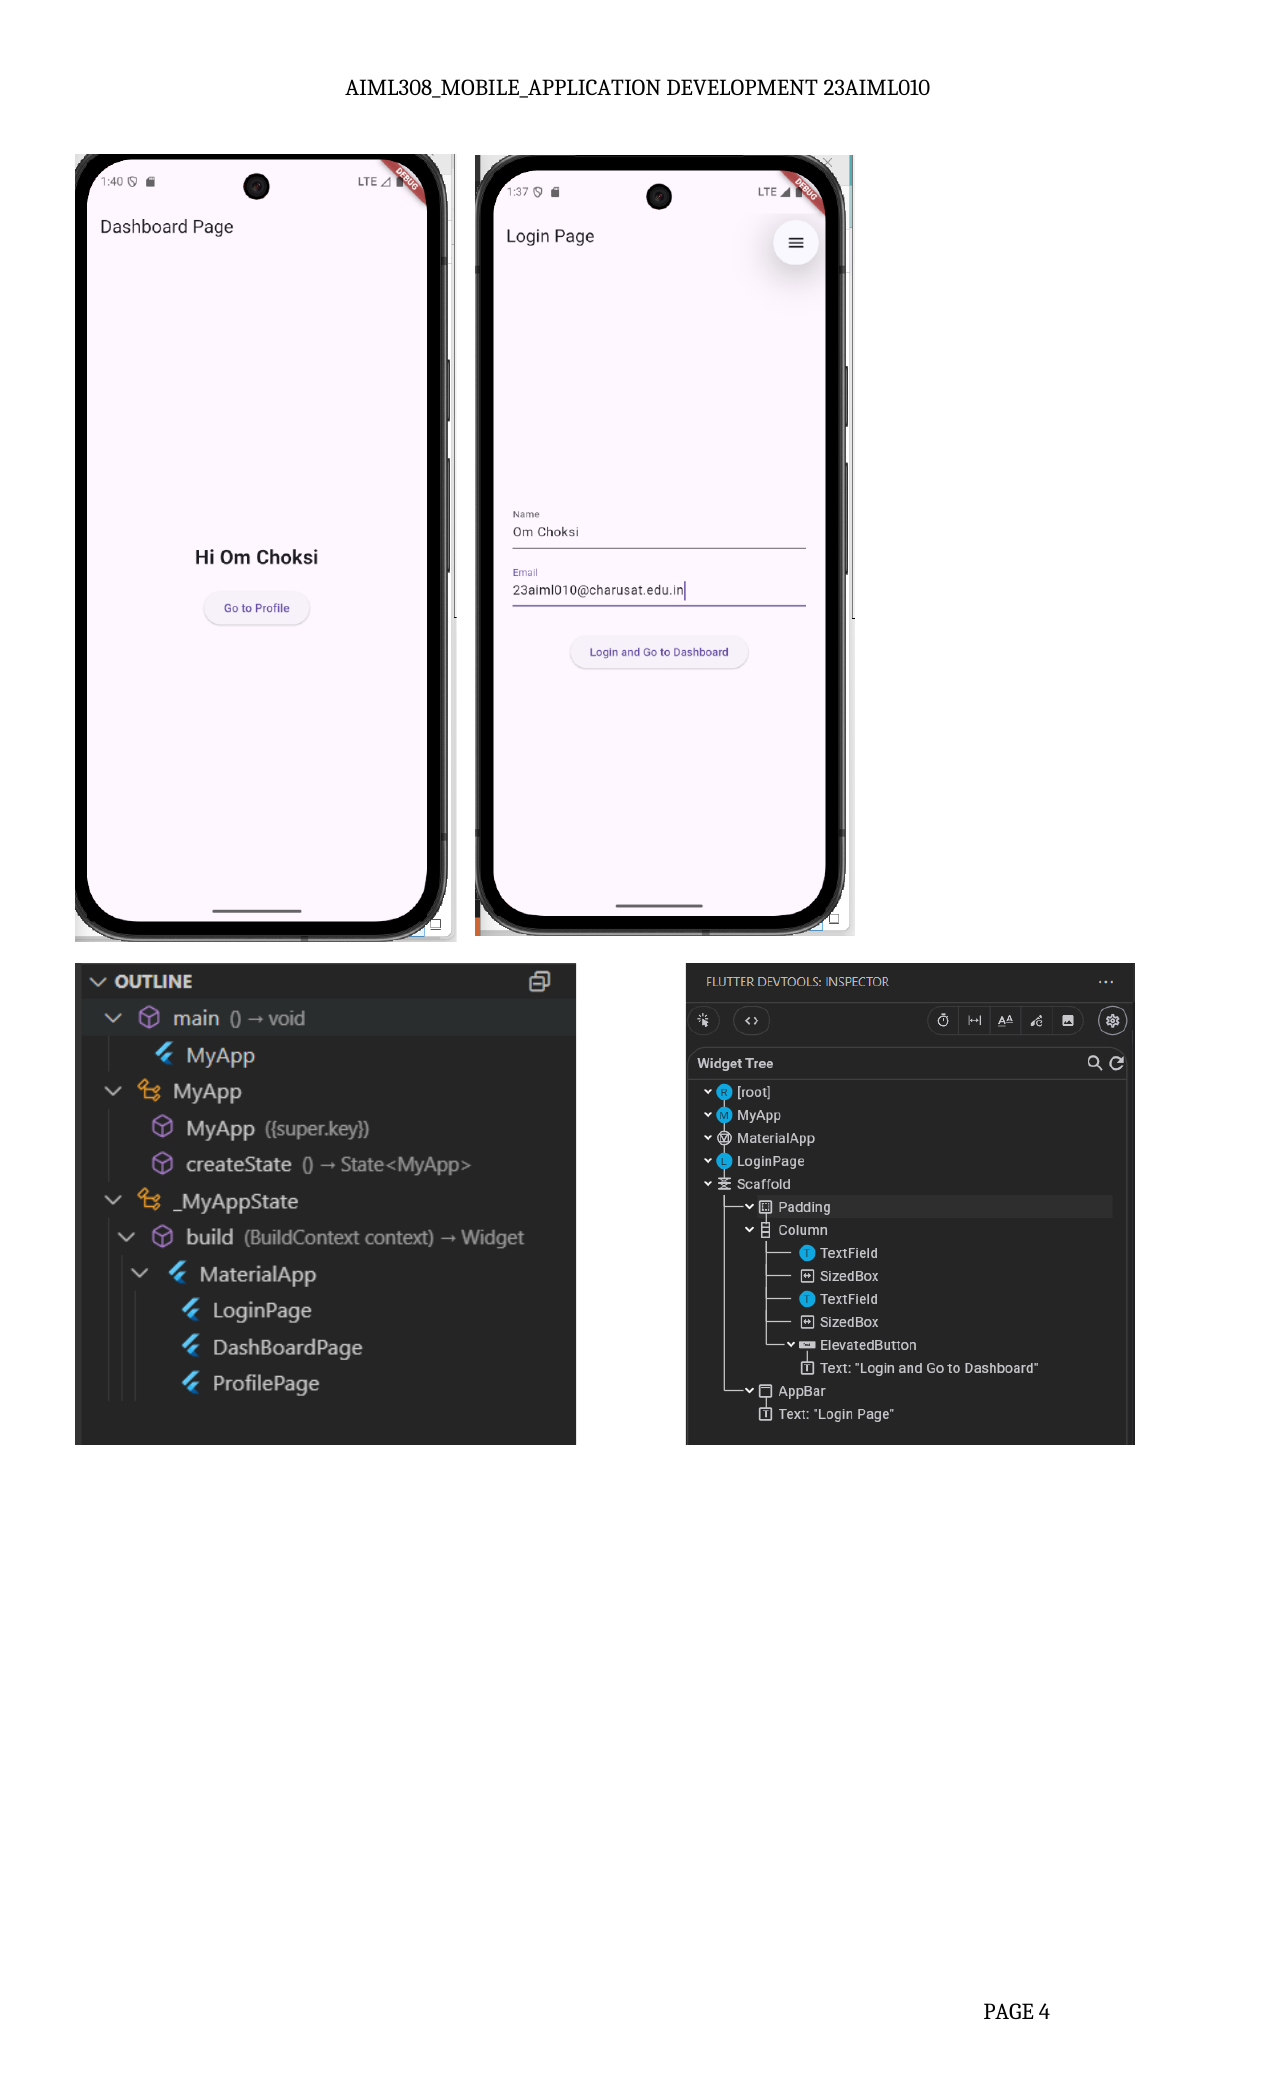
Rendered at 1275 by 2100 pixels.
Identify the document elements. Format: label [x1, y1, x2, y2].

picture [75, 963, 577, 1445]
picture [475, 155, 855, 936]
picture [75, 154, 457, 942]
picture [685, 963, 1135, 1445]
